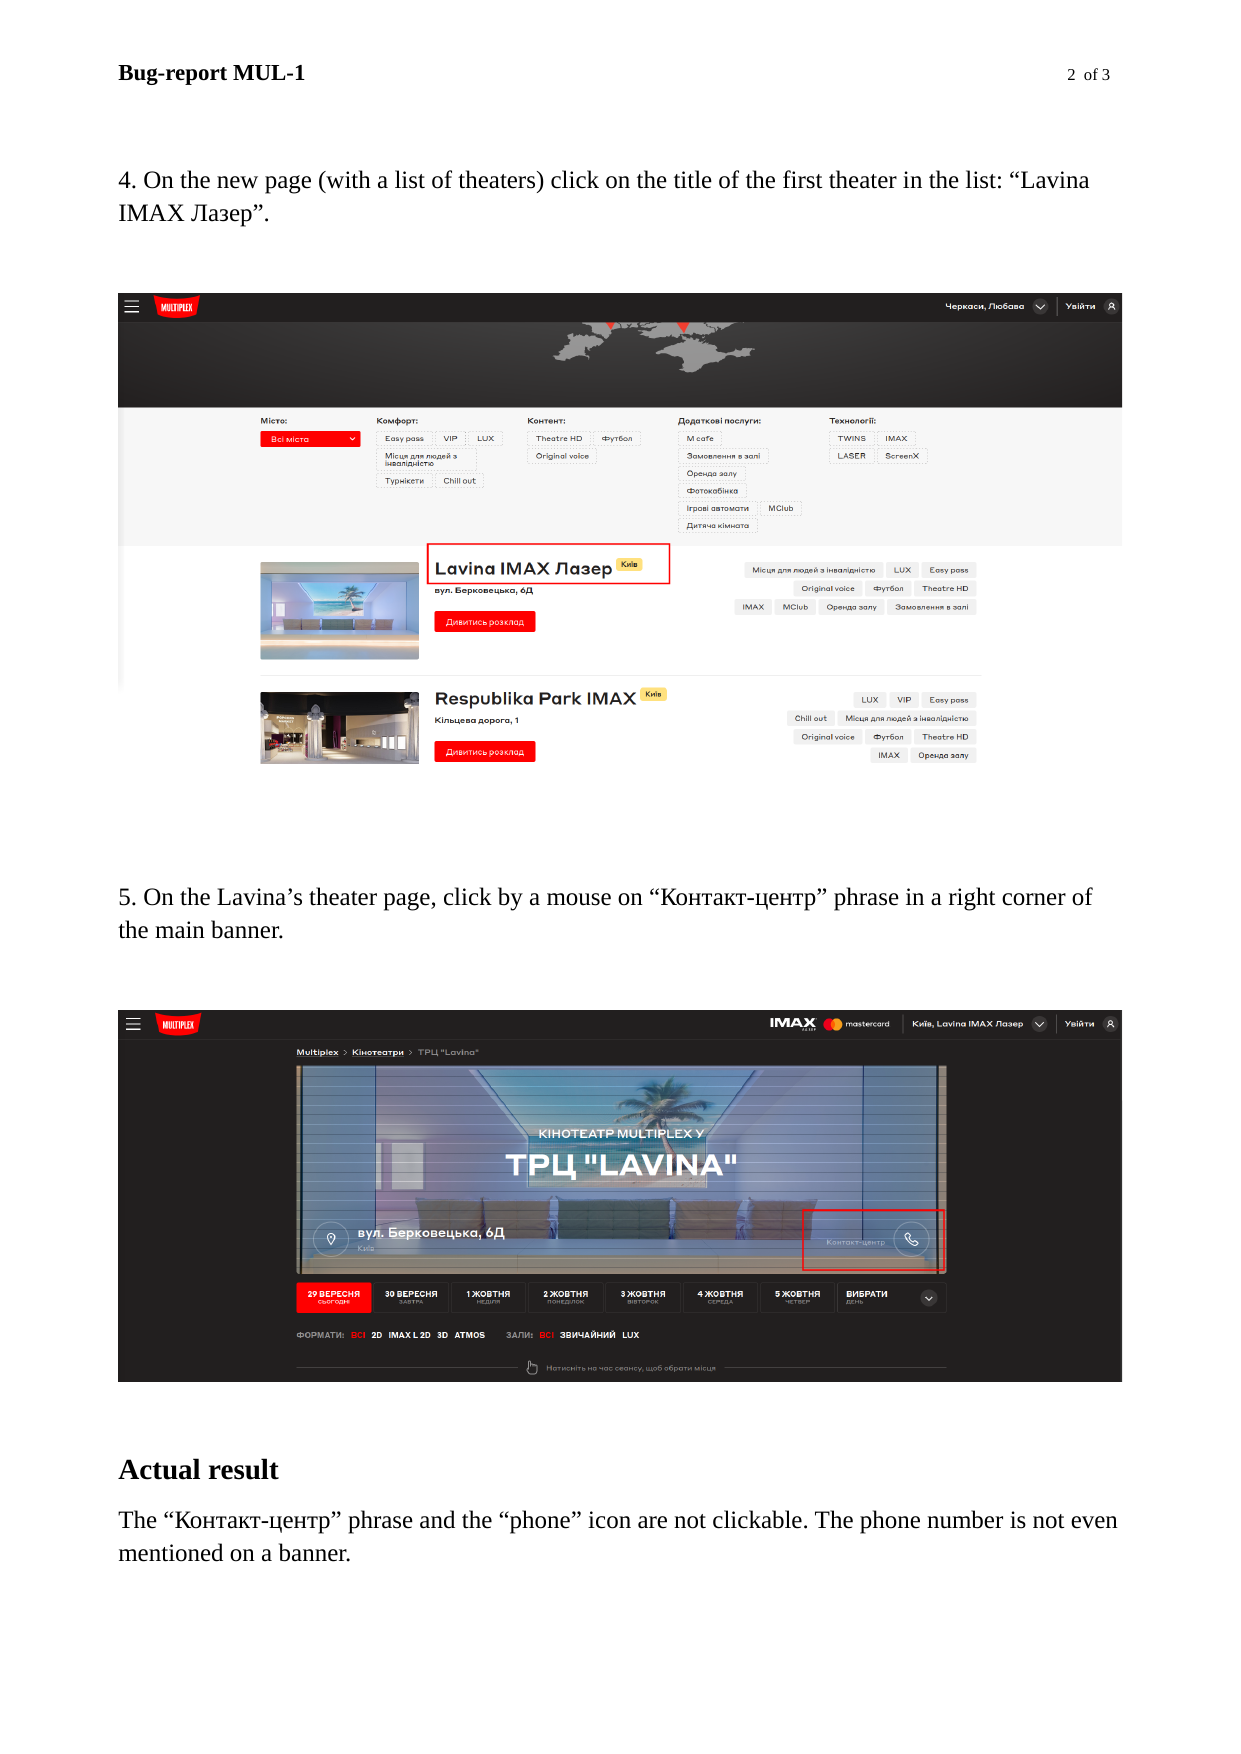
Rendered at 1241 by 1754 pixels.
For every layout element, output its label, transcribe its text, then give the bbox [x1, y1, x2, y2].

text 5. On the Lavina’s theater page, click by a mouse on “Контакт-центр” phrase in a right corner of the main banner. [118, 882, 1122, 944]
picture [118, 293, 1123, 764]
text 4. On the new page (with a list of theaters) click on the title of the first theater in the list: “Lavina IMAX Лазер”. [118, 165, 1122, 227]
picture [118, 1010, 1123, 1382]
text Actual result [118, 1452, 1122, 1486]
text The “Контакт-центр” phrase and the “phone” icon are not clickable. The phone number is not even mentioned on a banner. [118, 1506, 1122, 1567]
